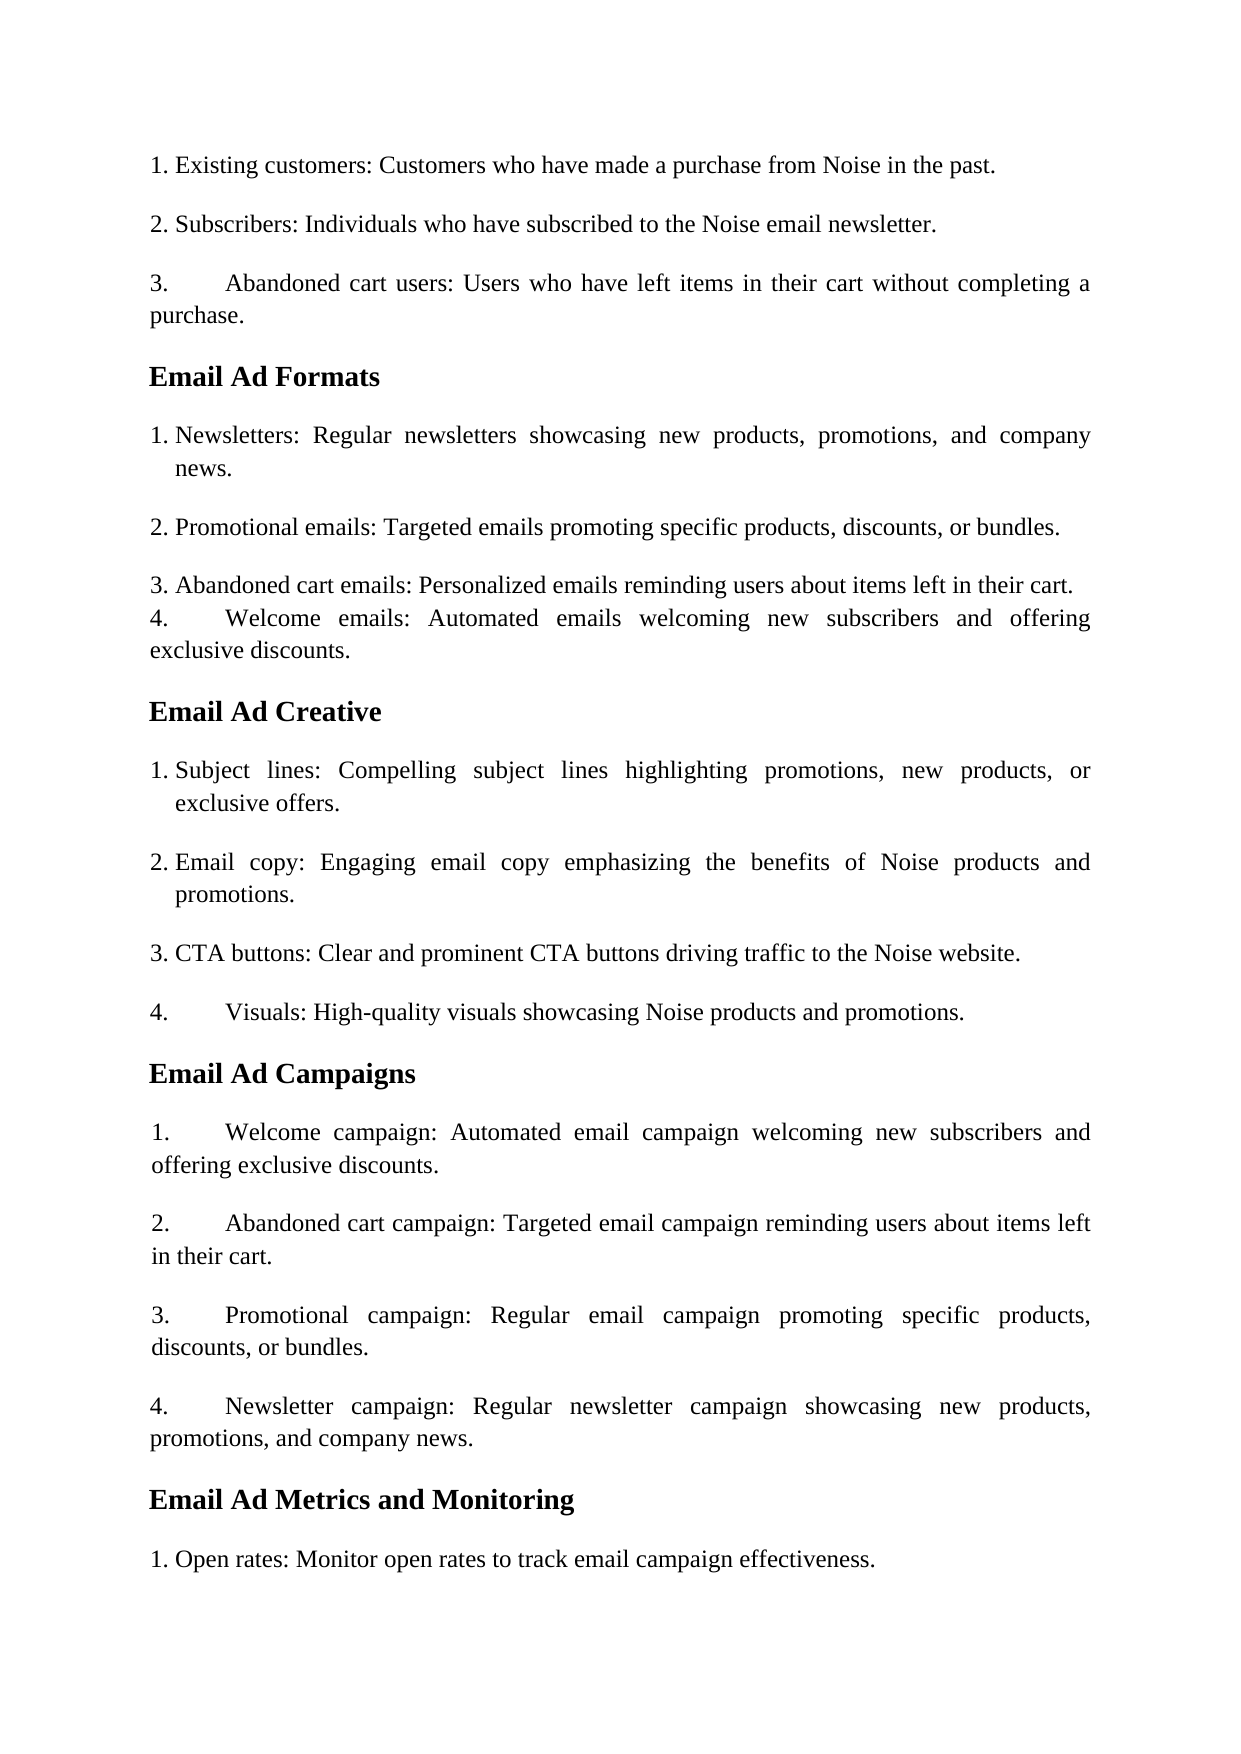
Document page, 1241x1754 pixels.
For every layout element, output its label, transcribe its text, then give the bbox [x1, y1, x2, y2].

list Open rates: Monitor open rates to track email campaign effectiveness. [150, 1544, 1092, 1572]
list Visuals: High-quality visuals showcasing Noise products and promotions. [149, 997, 1092, 1026]
list Subject lines: Compelling subject lines highlighting promotions, new products, or exclusive offers. [150, 756, 1092, 817]
list Promotional emails: Targeted emails promoting specific products, discounts, or bundles. [150, 512, 1092, 540]
text Email Ad Campaigns [148, 1056, 1093, 1089]
list Welcome campaign: Automated email campaign welcoming new subscribers and offering exclusive discounts. [151, 1117, 1092, 1178]
list Promotional campaign: Regular email campaign promoting specific products, discounts, or bundles. [151, 1300, 1092, 1361]
list Newsletters: Regular newsletters showcasing new products, promotions, and company news. [150, 420, 1092, 482]
list Existing customers: Customers who have made a purchase from Noise in the past. [150, 150, 1092, 179]
list Newsletter campaign: Regular newsletter campaign showcasing new products, promotions, and company news. [149, 1391, 1092, 1452]
text Email Ad Formats [148, 359, 1093, 392]
list Email copy: Engaging email copy emphasizing the benefits of Noise products and promotions. [150, 847, 1092, 908]
text Email Ad Creative [148, 694, 1093, 728]
list Abandoned cart campaign: Targeted email campaign reminding users about items left in their cart. [151, 1208, 1092, 1270]
text Email Ad Metrics and Monitoring [148, 1482, 1093, 1516]
list Abandoned cart users: Users who have left items in their cart without completing a purchase. [149, 268, 1092, 329]
list Abandoned cart emails: Personalized emails reminding users about items left in their cart. [150, 571, 1092, 599]
list CTA buttons: Clear and prominent CTA buttons driving traffic to the Noise website. [150, 938, 1092, 967]
list Subscribers: Individuals who have subscribed to the Noise email newsletter. [150, 209, 1092, 238]
list Welcome emails: Automated emails welcoming new subscribers and offering exclusive discounts. [149, 603, 1092, 664]
